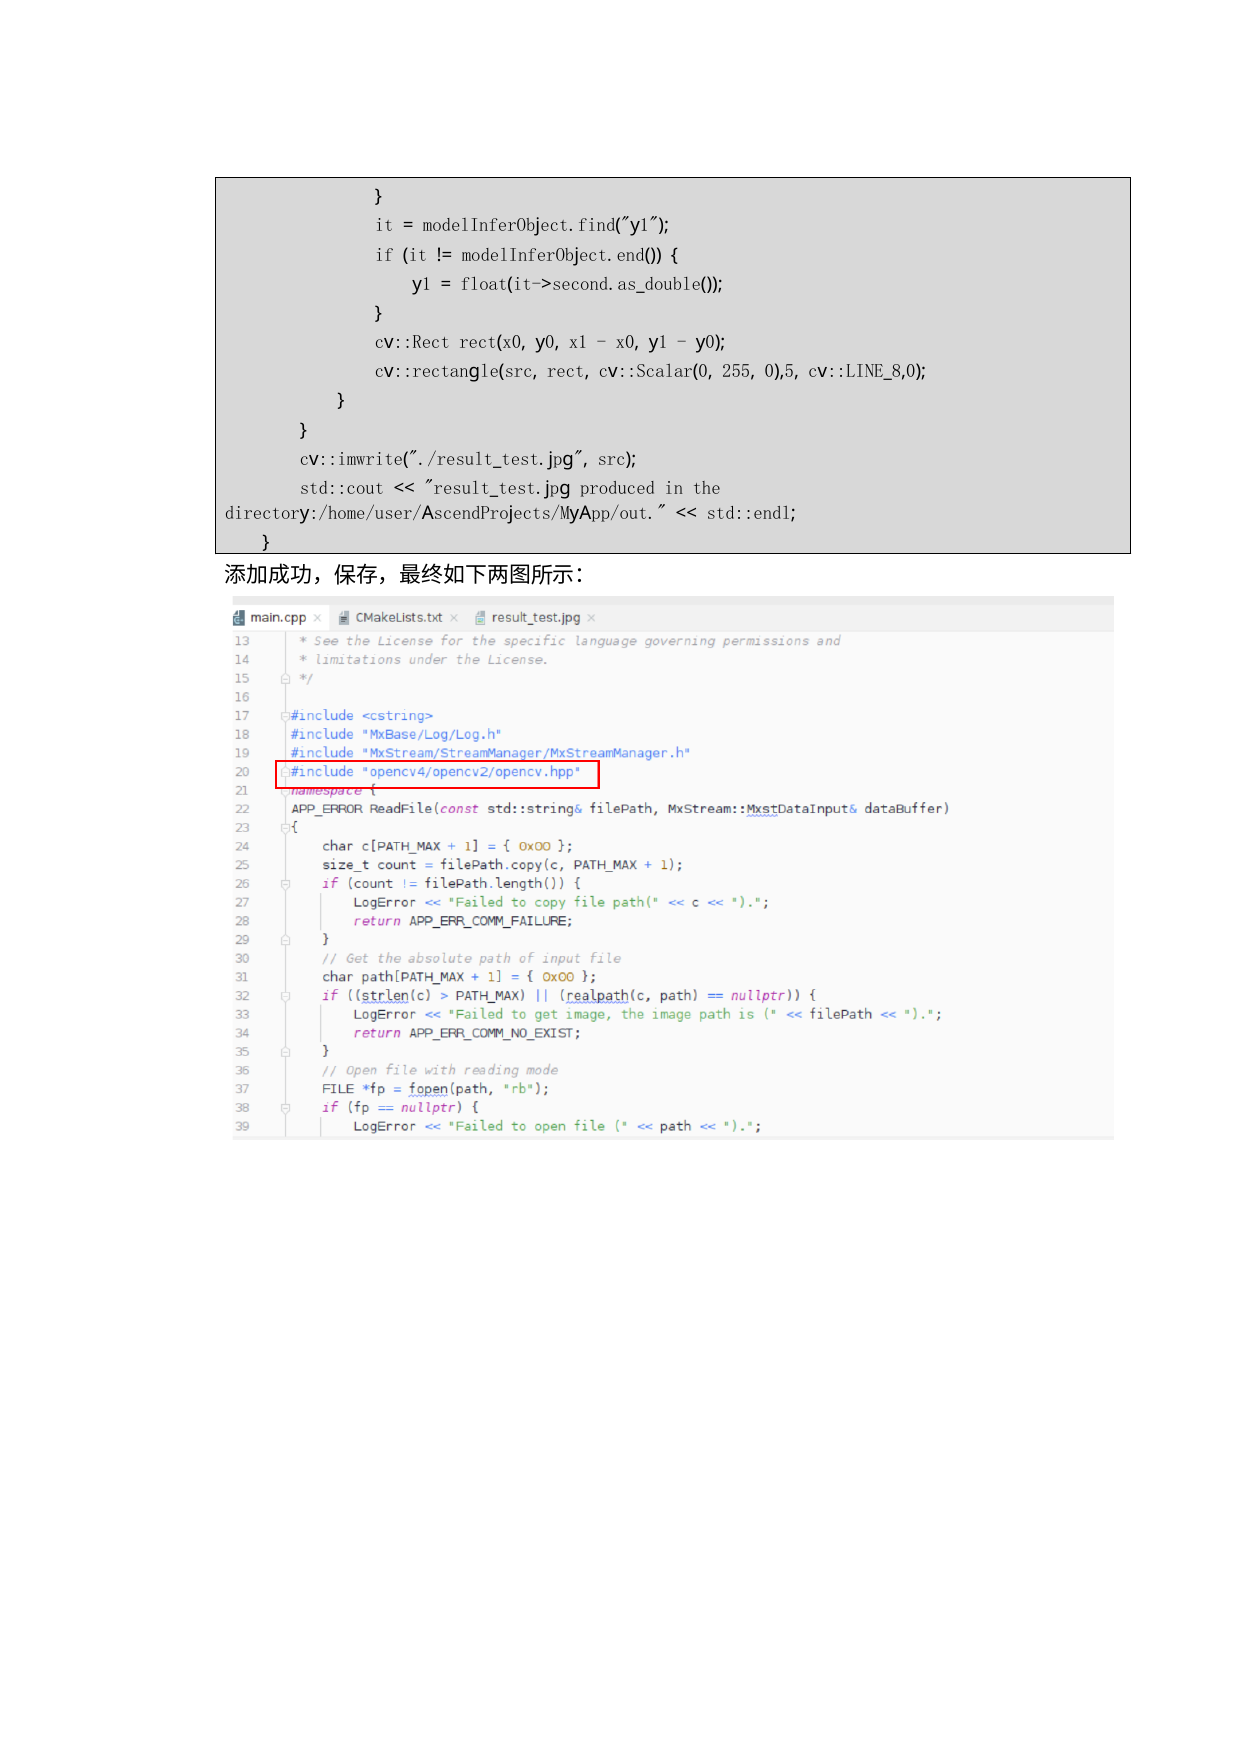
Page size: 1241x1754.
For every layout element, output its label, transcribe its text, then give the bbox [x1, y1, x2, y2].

text std::cout << "result_test.jpg produced in the directory:/home/user/AscendProjects/MyApp/out." << std::endl; [216, 469, 1130, 522]
text cv::imwrite("./result_test.jpg", src); [216, 440, 1130, 468]
text } [216, 381, 1130, 409]
text 添加成功，保存，最终如下两图所示： [224, 563, 1122, 588]
text y1 = float(it->second.as_double()); [216, 265, 1130, 293]
text } [216, 411, 1130, 439]
text cv::Rect rect(x0, y0, x1 - x0, y1 - y0); [216, 323, 1130, 351]
text if (it != modelInferObject.end()) { [216, 236, 1130, 264]
text } [216, 178, 1130, 205]
text } [216, 294, 1130, 322]
picture [232, 596, 1114, 1140]
text cv::rectangle(src, rect, cv::Scalar(0, 255, 0),5, cv::LINE_8,0); [216, 352, 1130, 380]
text it = modelInferObject.find("y1"); [216, 206, 1130, 234]
text } [216, 523, 1130, 553]
